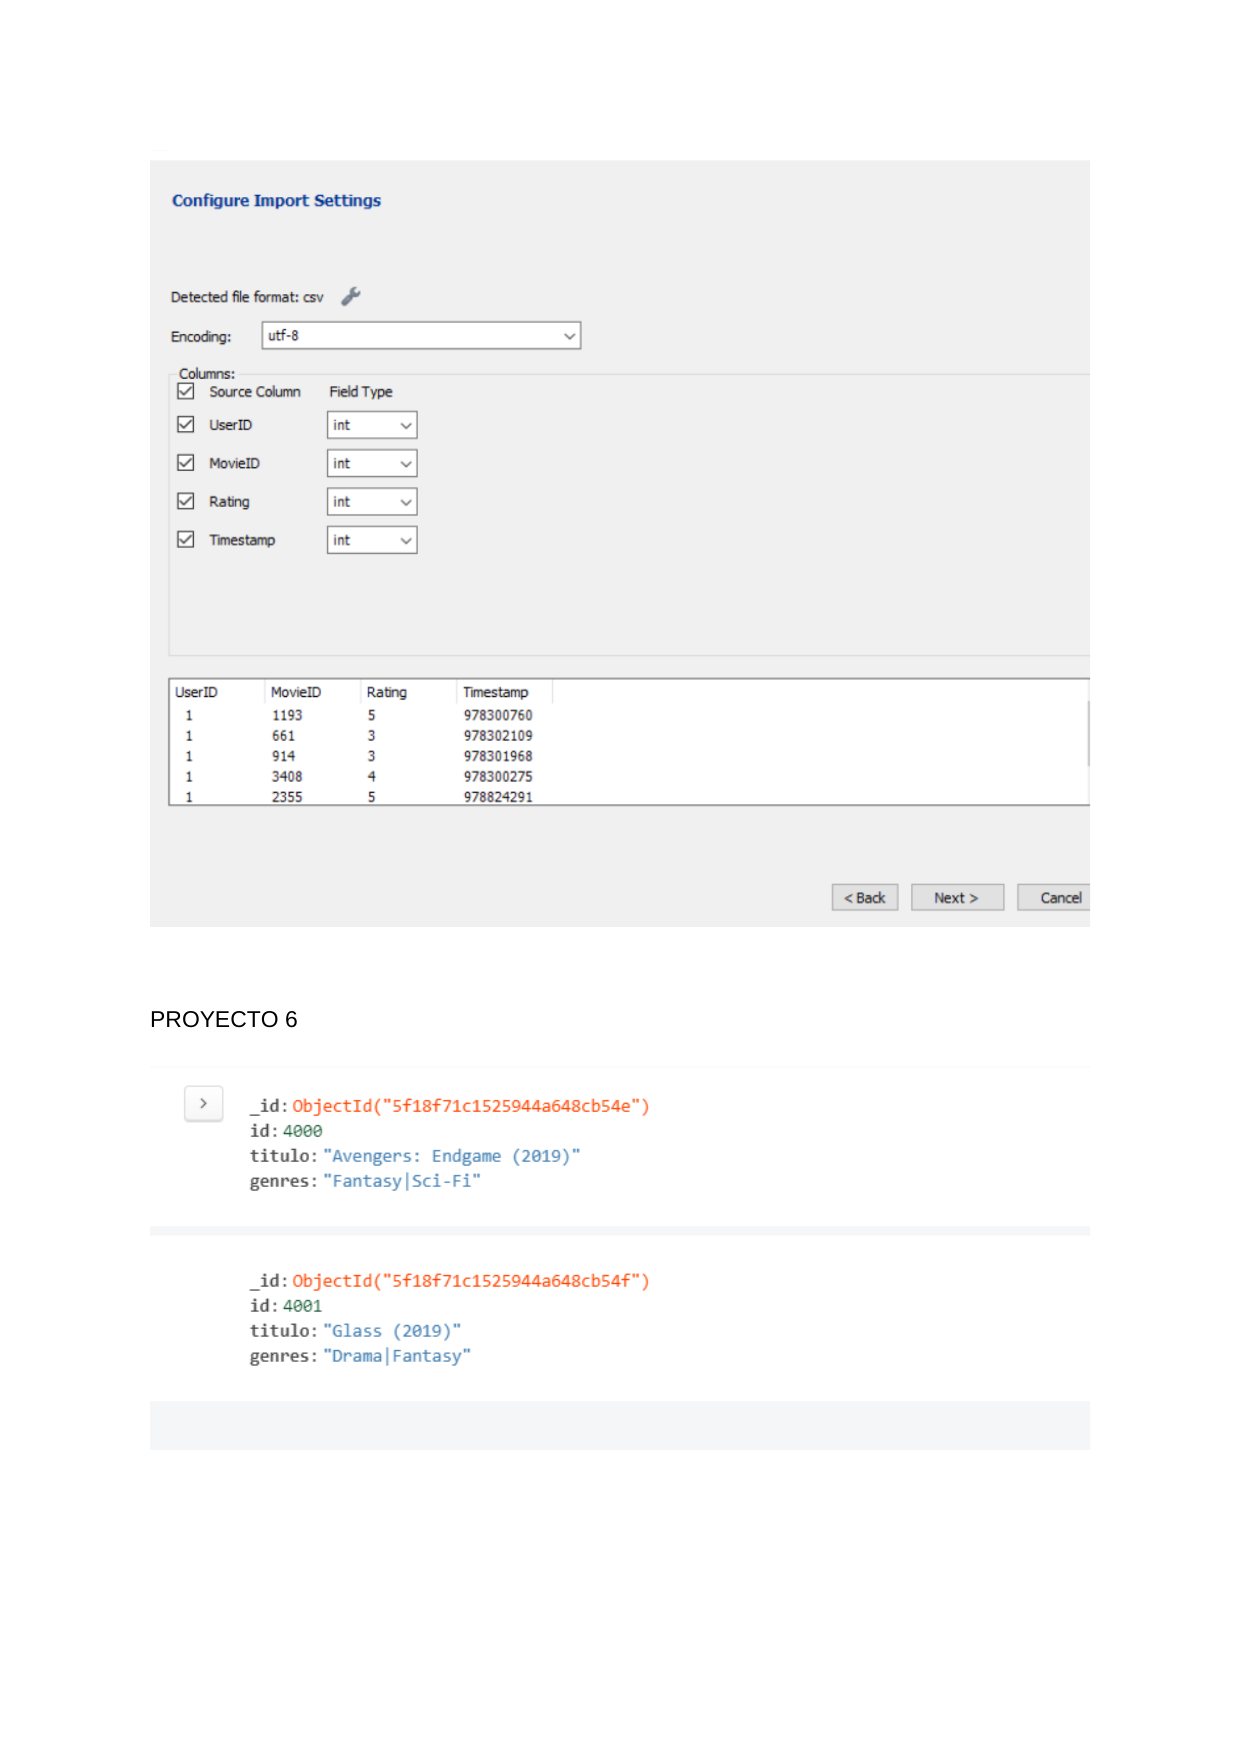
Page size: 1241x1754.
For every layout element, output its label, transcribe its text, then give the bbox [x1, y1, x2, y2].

picture [150, 1066, 1091, 1450]
picture [150, 150, 1091, 927]
text PROYECTO 6 [150, 1006, 1090, 1032]
